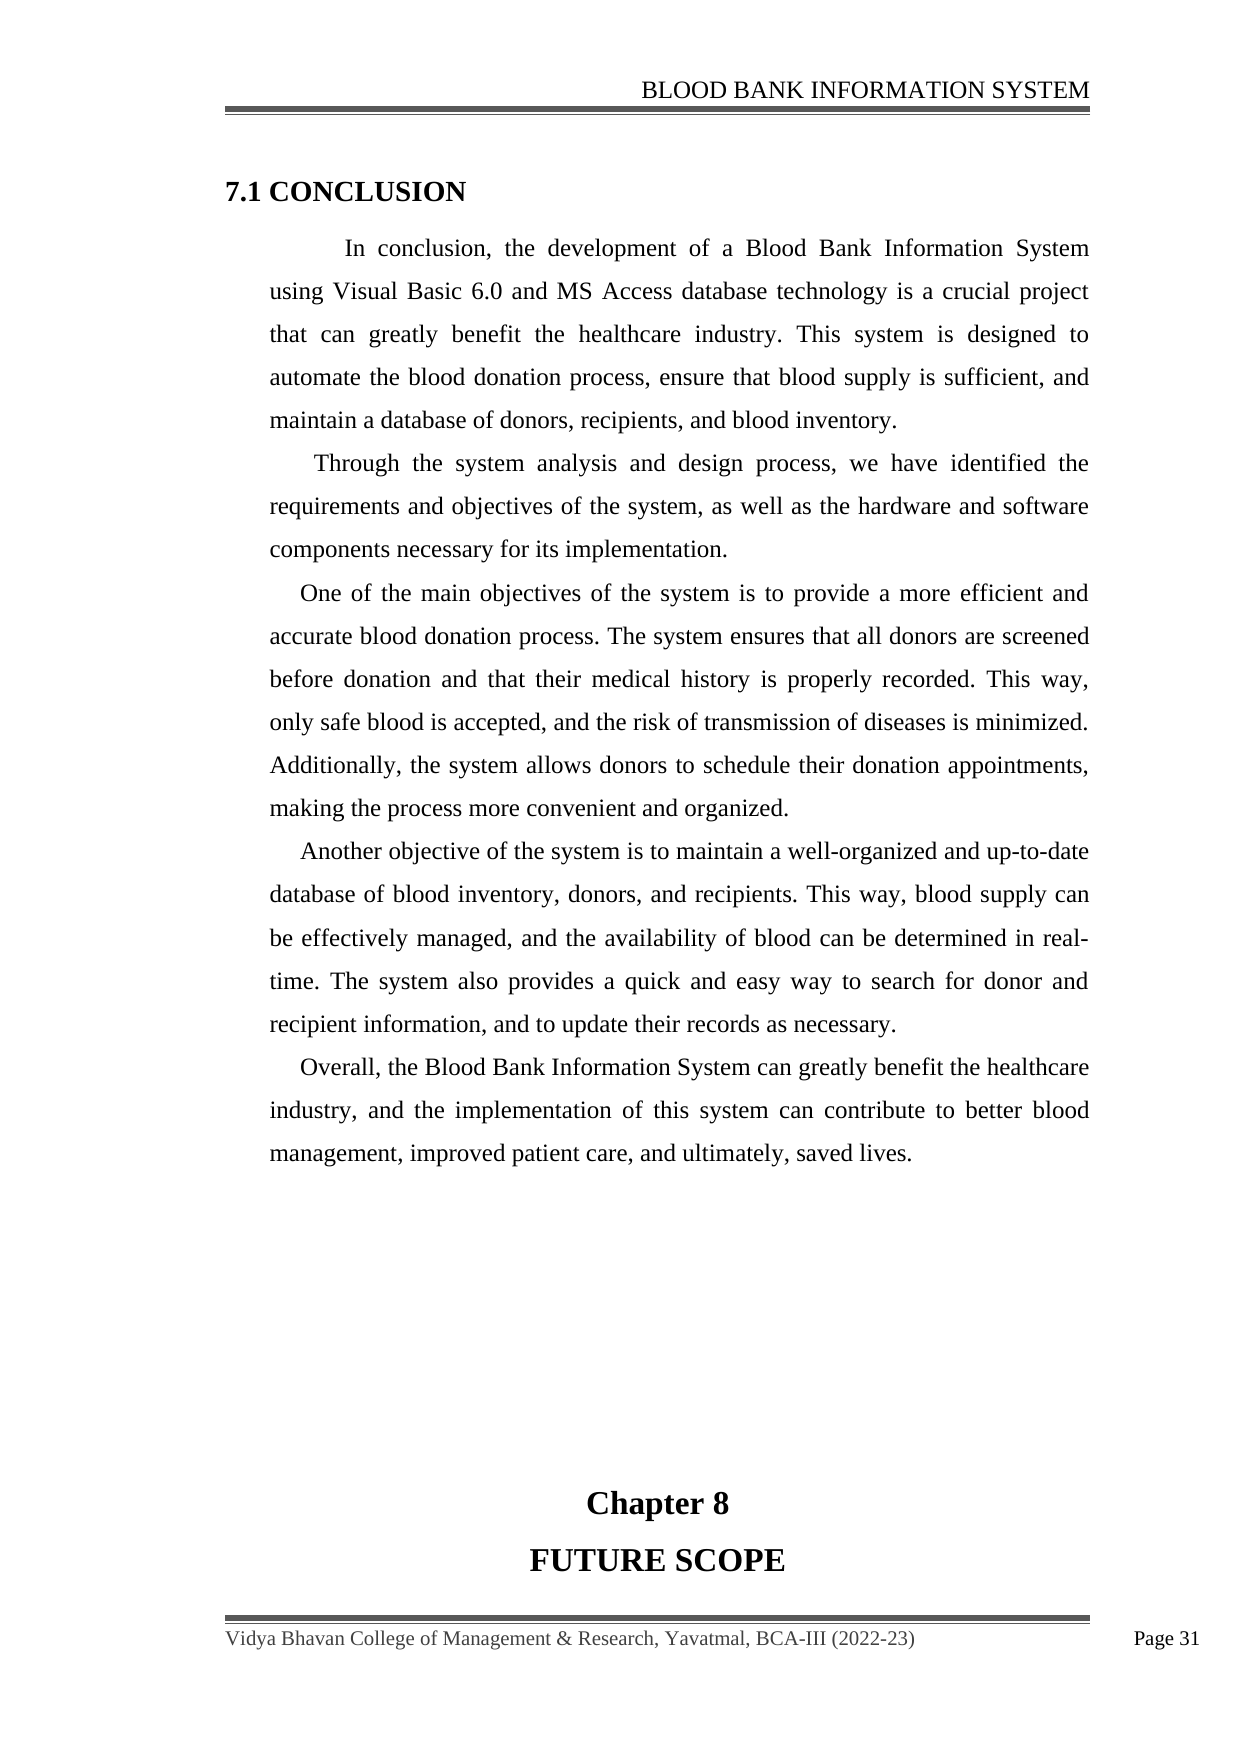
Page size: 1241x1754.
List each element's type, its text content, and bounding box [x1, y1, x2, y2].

text One of the main objectives of the system is to provide a more efficient and accurate blood donation process. The system ensures that all donors are screened before donation and that their medical history is properly recorded. This way, only safe blood is accepted, and the risk of transmission of diseases is minimized. Additionally, the system allows donors to schedule their donation appointments, making the process more convenient and organized. [269, 578, 1090, 822]
text Through the system analysis and design process, we have identified the requirements and objectives of the system, as well as the hardware and software components necessary for its implementation. [269, 448, 1090, 563]
text Another objective of the system is to maintain a well-organized and up-to-date database of blood inventory, donors, and recipients. This way, blood supply can be effectively managed, and the availability of blood can be determined in real-time. The system also provides a quick and easy way to search for donor and recipient information, and to update their records as necessary. [269, 836, 1090, 1038]
text 7.1 CONCLUSION [225, 174, 1090, 208]
text Chapter 8 [225, 1483, 1090, 1522]
text FUTURE SCOPE [225, 1541, 1090, 1579]
text Overall, the Blood Bank Information System can greatly benefit the healthcare industry, and the implementation of this system can contribute to better blood management, improved patient care, and ultimately, saved lives. [269, 1052, 1090, 1167]
text In conclusion, the development of a Blood Bank Information System using Visual Basic 6.0 and MS Access database technology is a crucial project that can greatly benefit the healthcare industry. This system is designed to automate the blood donation process, ensure that blood supply is sufficient, and maintain a database of donors, recipients, and blood inventory. [269, 233, 1090, 434]
